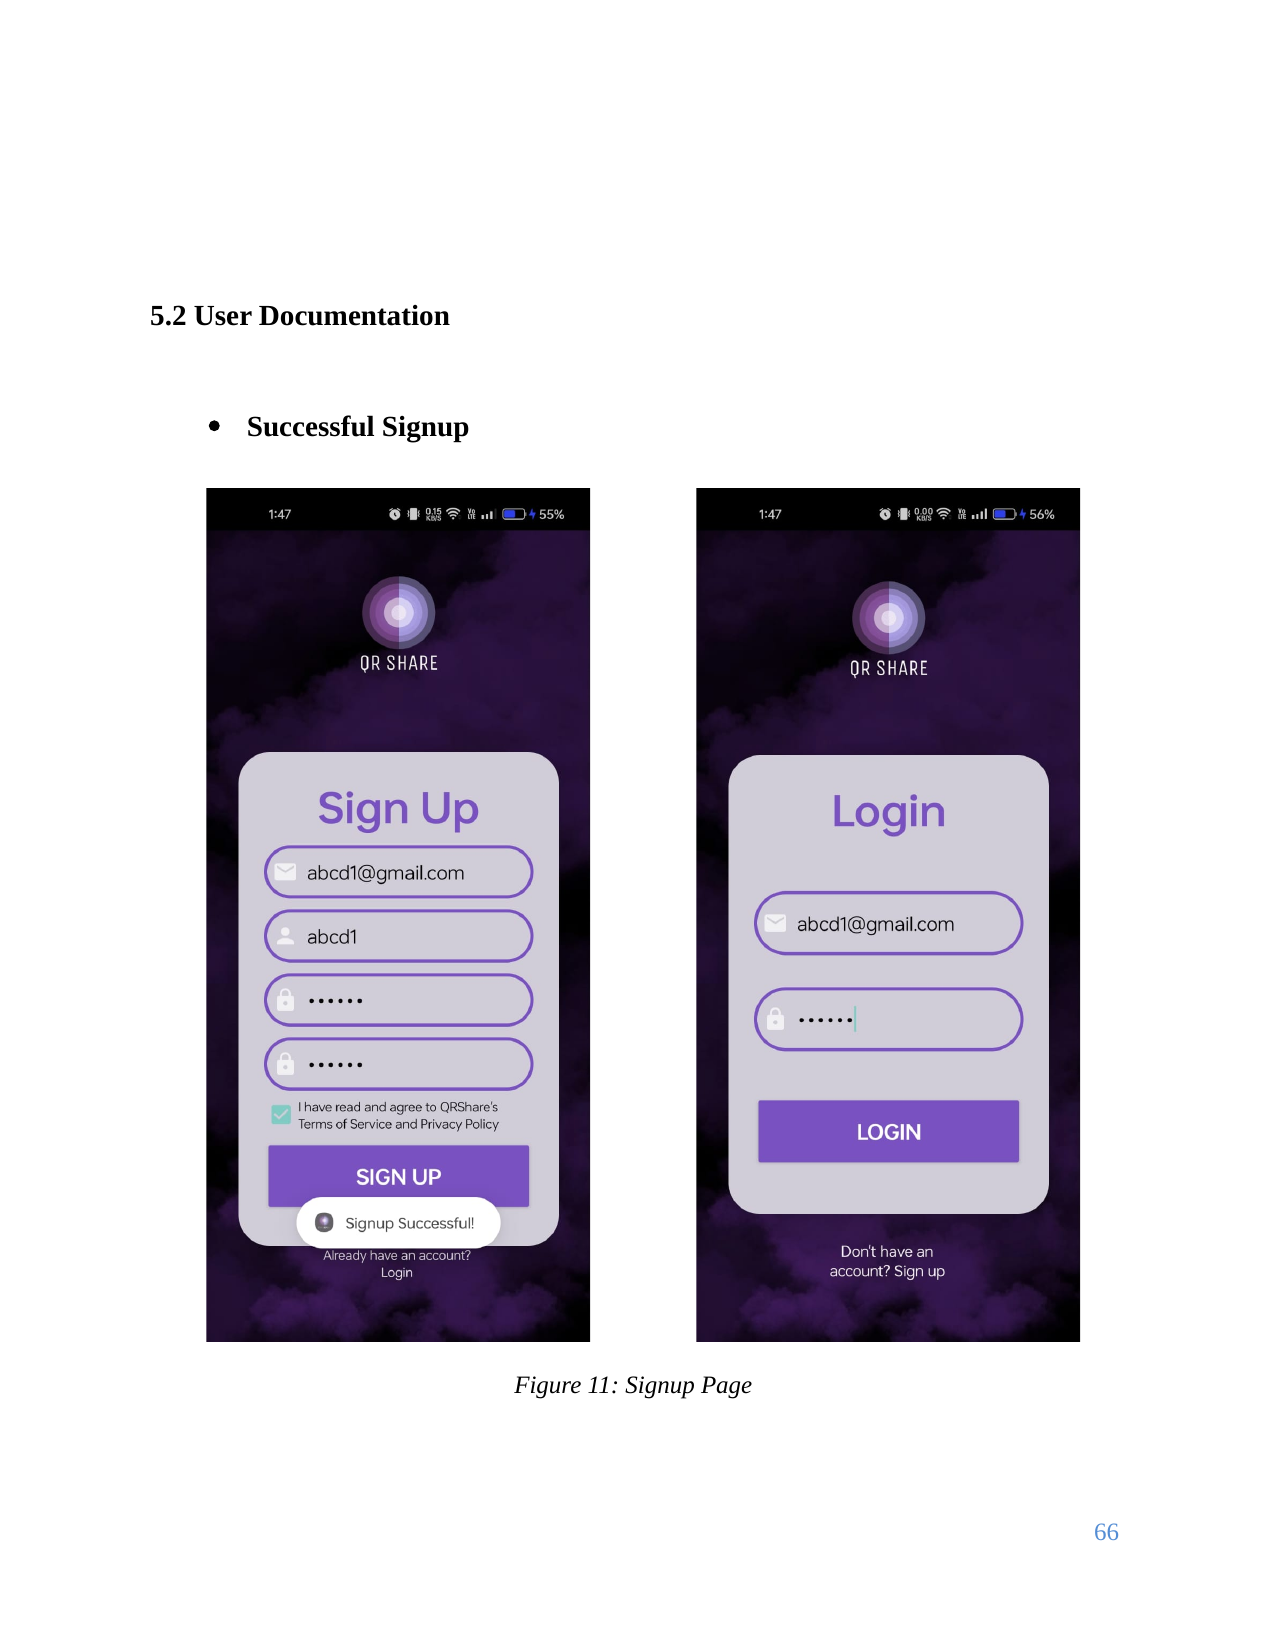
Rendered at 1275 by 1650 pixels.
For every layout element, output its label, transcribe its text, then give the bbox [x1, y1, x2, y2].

list Successful Signup [209, 409, 1119, 442]
picture [696, 488, 1081, 1342]
picture [206, 488, 590, 1342]
subtitle 5.2 User Documentation [150, 298, 1119, 332]
